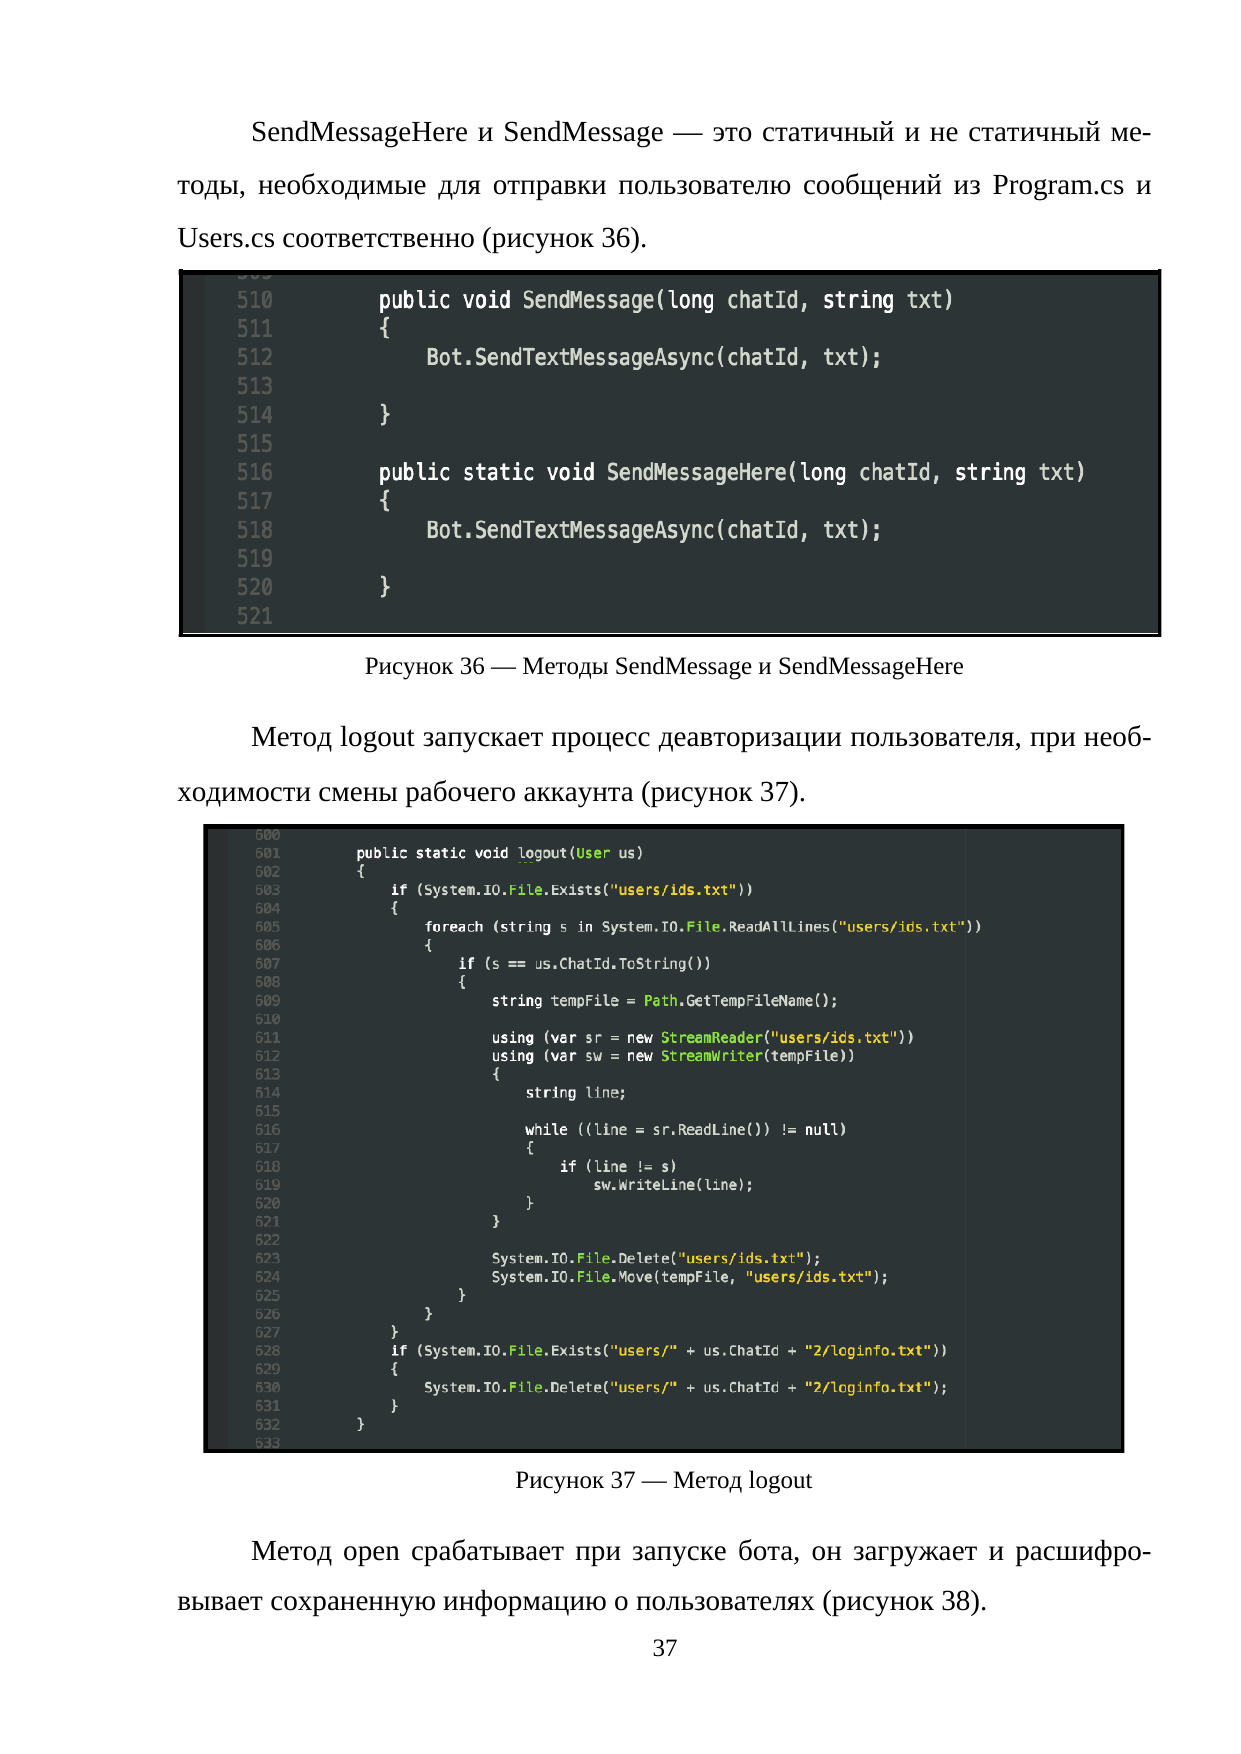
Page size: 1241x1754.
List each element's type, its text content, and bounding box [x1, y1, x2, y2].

text Метод open срабатывает при запуске бота, он загружает и расшифро-вывает сохраненную информацию о пользователях (рисунок 38). [177, 1533, 1153, 1616]
text 37 [150, 1633, 1180, 1662]
text Метод logout запускает процесс деавторизации пользователя, при необ-ходимости смены рабочего аккаунта (рисунок 37). [177, 719, 1153, 808]
picture [203, 824, 1125, 1453]
text Рисунок 36 — Методы SendMessage и SendMessageHere [364, 651, 1153, 680]
picture [178, 269, 1162, 637]
text SendMessageHere и SendMessage — это статичный и не статичный ме-тоды, необходимые для отправки пользователю сообщений из Program.cs и Users.cs соответственно (рисунок 36). [177, 114, 1153, 253]
text Рисунок 37 — Метод logout [150, 1465, 1178, 1494]
